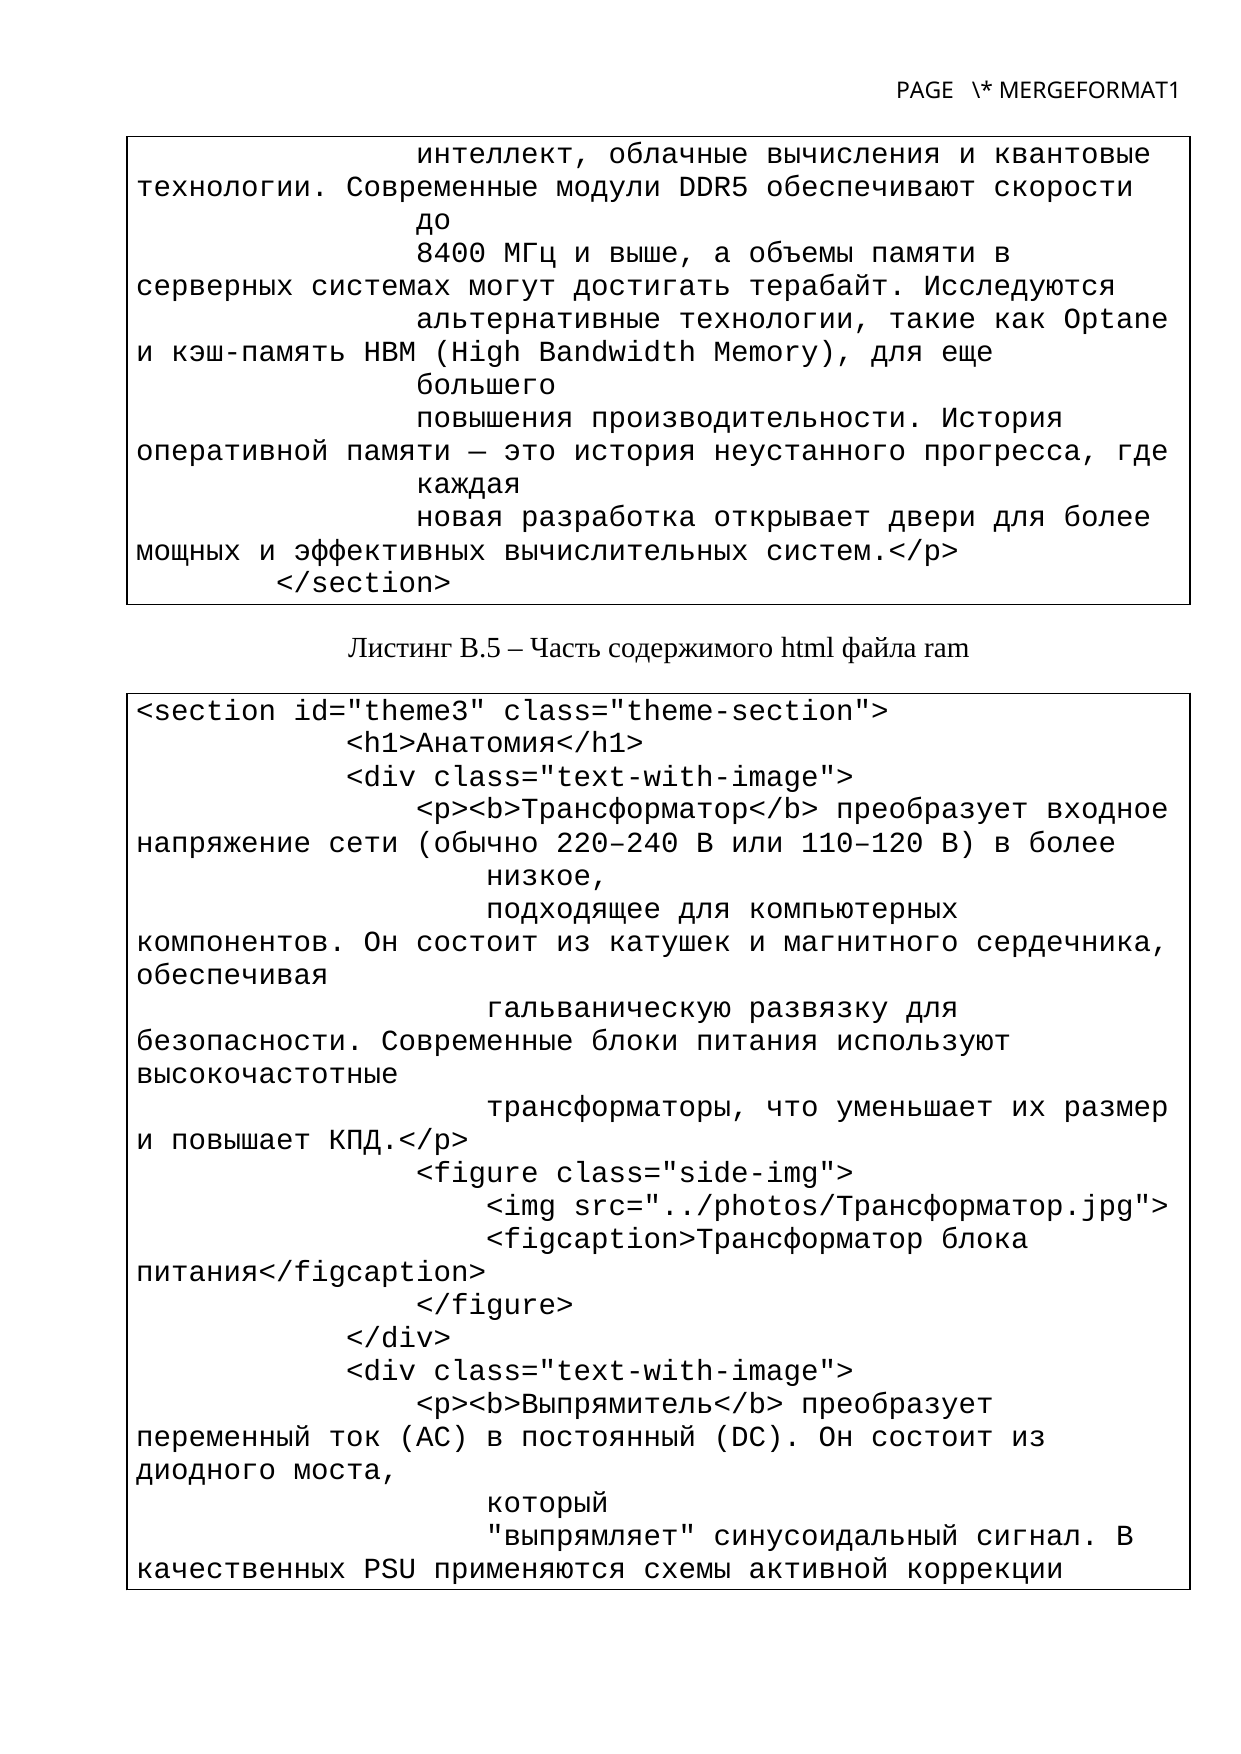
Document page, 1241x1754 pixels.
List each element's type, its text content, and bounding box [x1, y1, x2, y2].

text <figure class="side-img"> [136, 1158, 1181, 1191]
text низкое, [136, 861, 1181, 894]
text <div class="text-with-image"> [136, 1356, 1181, 1389]
text до [136, 205, 1181, 238]
text <p><b>Трансформатор</b> преобразует входное напряжение сети (обычно 220–240 В или 110–120 В) в более [136, 795, 1181, 861]
text <figcaption>Трансформатор блока питания</figcaption> [136, 1224, 1181, 1290]
text гальваническую развязку для безопасности. Современные блоки питания используют высокочастотные [136, 993, 1181, 1092]
text 8400 МГц и выше, а объемы памяти в серверных системах могут достигать терабайт. Исследуются [136, 238, 1181, 304]
text повышения производительности. История оперативной памяти — это история неустанного прогресса, где [136, 403, 1181, 469]
text большего [136, 371, 1181, 403]
text Листинг В.5 – Часть содержимого html файла ram [136, 630, 1181, 663]
text трансформаторы, что уменьшает их размер и повышает КПД.</p> [136, 1092, 1181, 1158]
text альтернативные технологии, такие как Optane и кэш-память HBM (High Bandwidth Memory), для еще [136, 304, 1181, 371]
text "выпрямляет" синусоидальный сигнал. В качественных PSU применяются схемы активной коррекции [128, 1518, 1189, 1589]
text </div> [136, 1323, 1181, 1356]
text <img src="../photos/Трансформатор.jpg"> [136, 1191, 1181, 1224]
text </section> [128, 566, 1189, 604]
text <h1>Анатомия</h1> [136, 729, 1181, 762]
text новая разработка открывает двери для более мощных и эффективных вычислительных систем.</p> [136, 503, 1181, 566]
text интеллект, облачные вычисления и квантовые технологии. Современные модули DDR5 обеспечивают скорости [128, 137, 1189, 205]
text <div class="text-with-image"> [136, 762, 1181, 795]
text </figure> [136, 1290, 1181, 1323]
text <section id="theme3" class="theme-section"> [128, 694, 1189, 729]
text <p><b>Выпрямитель</b> преобразует переменный ток (AC) в постоянный (DC). Он состоит из диодного моста, [136, 1389, 1181, 1488]
text каждая [136, 469, 1181, 503]
text подходящее для компьютерных компонентов. Он состоит из катушек и магнитного сердечника, обеспечивая [136, 894, 1181, 993]
text который [136, 1488, 1181, 1518]
